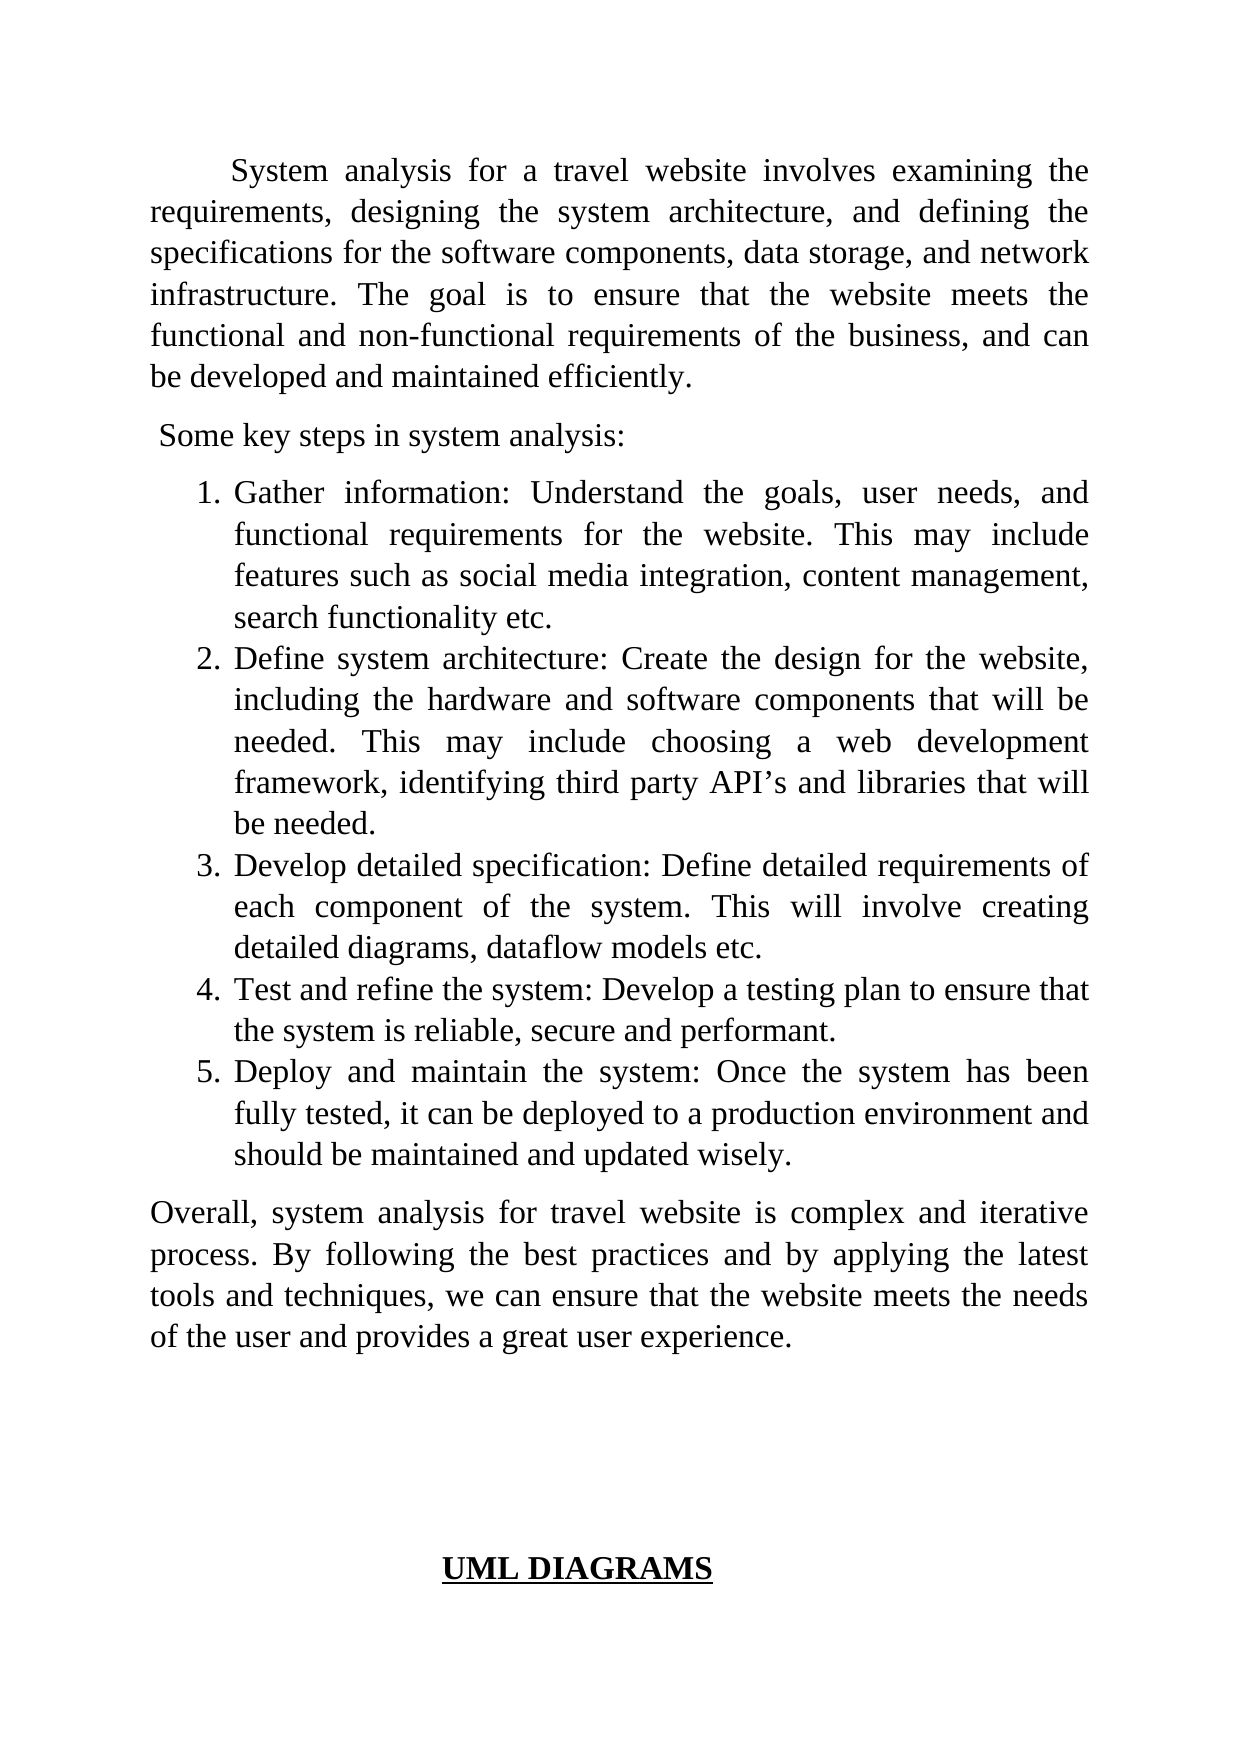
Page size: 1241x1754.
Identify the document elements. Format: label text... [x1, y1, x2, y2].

list Develop detailed specification: Define detailed requirements of each component of the system. This will involve creating detailed diagrams, dataflow models etc. [196, 845, 1090, 966]
list Test and refine the system: Develop a testing plan to ensure that the system is reliable, secure and performant. [196, 969, 1090, 1049]
text Overall, system analysis for travel website is complex and iterative process. By following the best practices and by applying the latest tools and techniques, we can ensure that the website meets the needs of the user and provides a great user experience. [150, 1192, 1090, 1355]
list Deploy and maintain the system: Once the system has been fully tested, it can be deployed to a production environment and should be maintained and updated wisely. [196, 1052, 1090, 1173]
text System analysis for a travel website involves examining the requirements, designing the system architecture, and defining the specifications for the software components, data storage, and network infrastructure. The goal is to ensure that the website meets the functional and non-functional requirements of the business, and can be developed and maintained efficiently. [150, 150, 1090, 395]
list Gather information: Understand the goals, user needs, and functional requirements for the website. This may include features such as social media integration, content management, search functionality etc. [196, 473, 1090, 635]
list Define system architecture: Create the design for the website, including the hardware and software components that will be needed. This may include choosing a web development framework, identifying third party API’s and libraries that will be needed. [196, 638, 1090, 842]
text Some key steps in system analysis: [150, 415, 1090, 453]
text UML DIAGRAMS [150, 1549, 1090, 1587]
